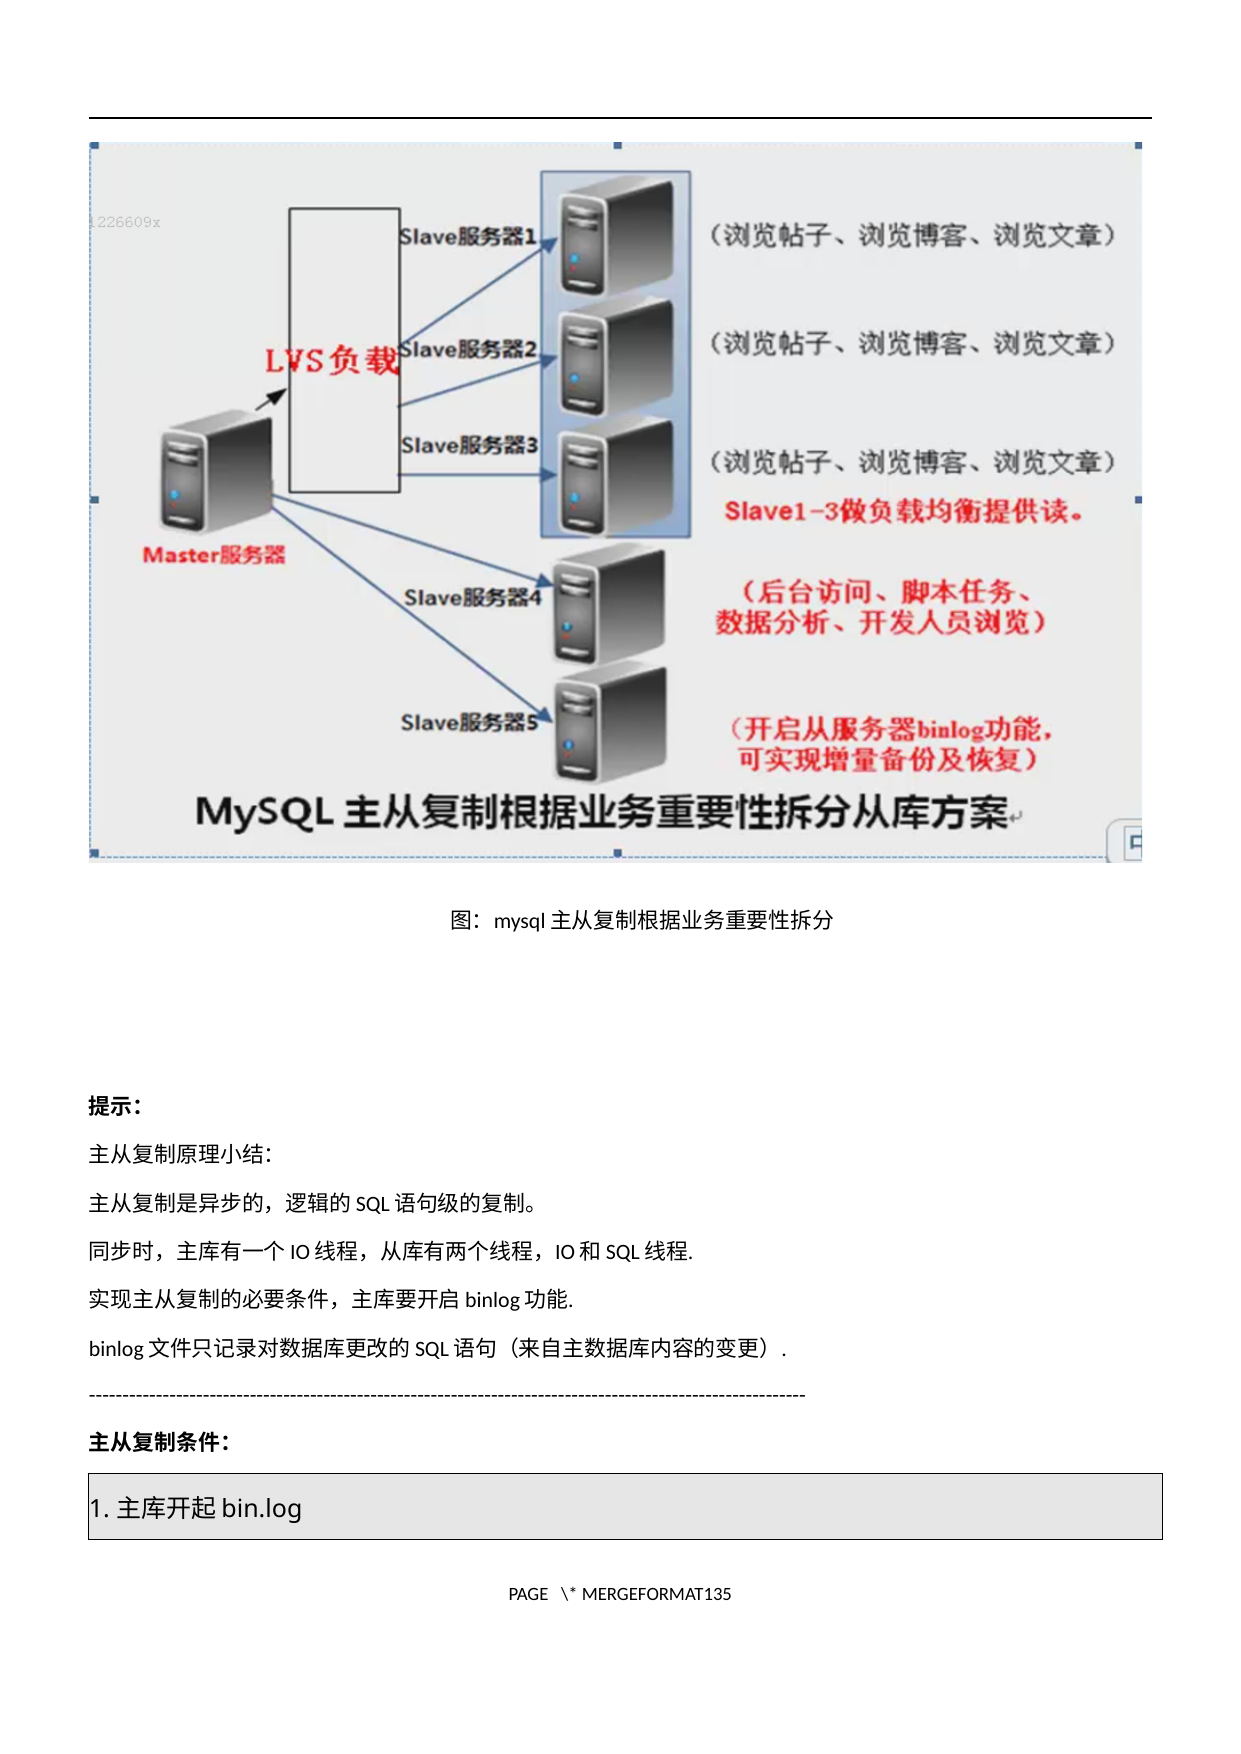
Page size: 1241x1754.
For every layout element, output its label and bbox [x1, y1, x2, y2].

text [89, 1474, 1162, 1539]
picture [88, 142, 1143, 863]
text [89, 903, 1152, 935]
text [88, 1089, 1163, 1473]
